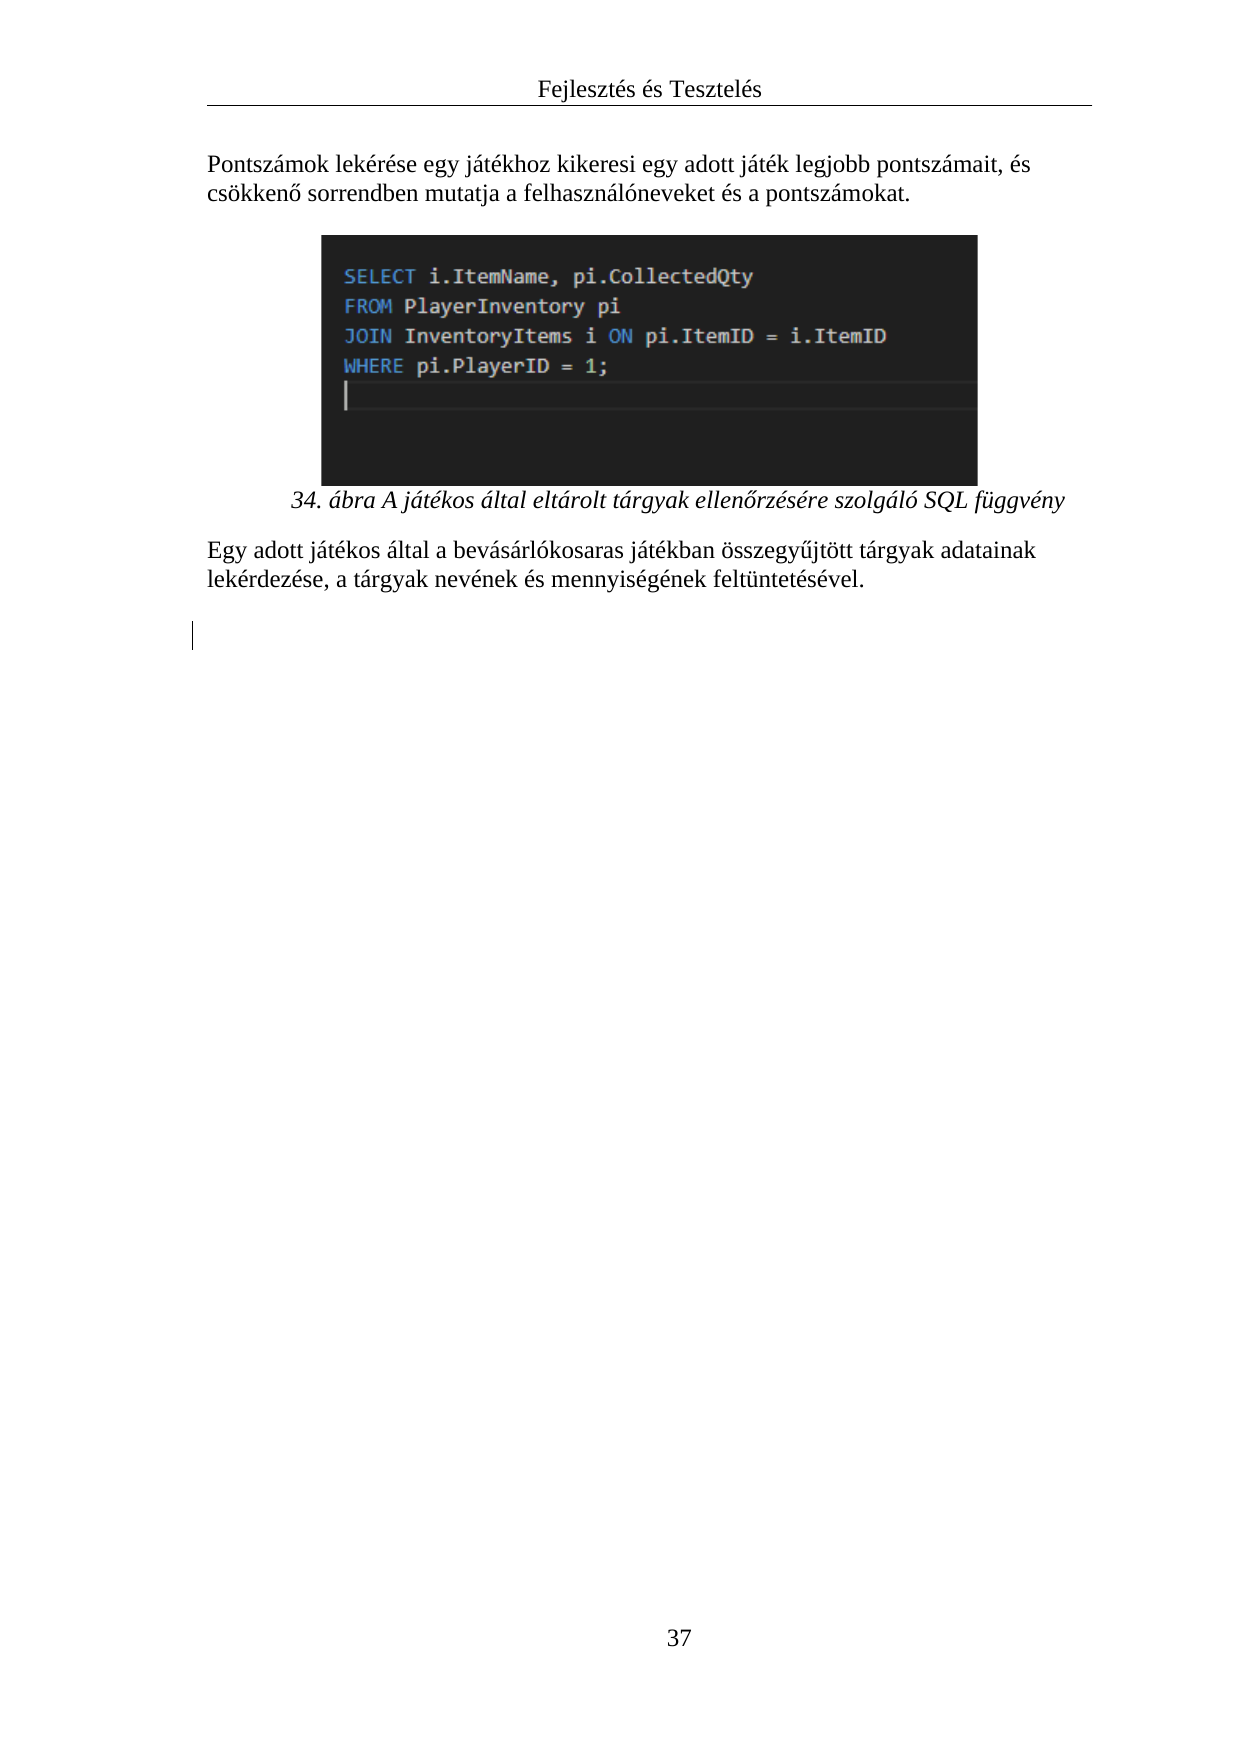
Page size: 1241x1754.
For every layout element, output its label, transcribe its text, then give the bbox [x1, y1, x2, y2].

text Egy adott játékos által a bevásárlókosaras játékban összegyűjtött tárgyak adatainak lekérdezése, a tárgyak nevének és mennyiségének feltüntetésével. [207, 535, 1092, 593]
picture [321, 235, 978, 486]
text Pontszámok lekérése egy játékhoz kikeresi egy adott játék legjobb pontszámait, és csökkenő sorrendben mutatja a felhasználóneveket és a pontszámokat. [207, 149, 1092, 207]
